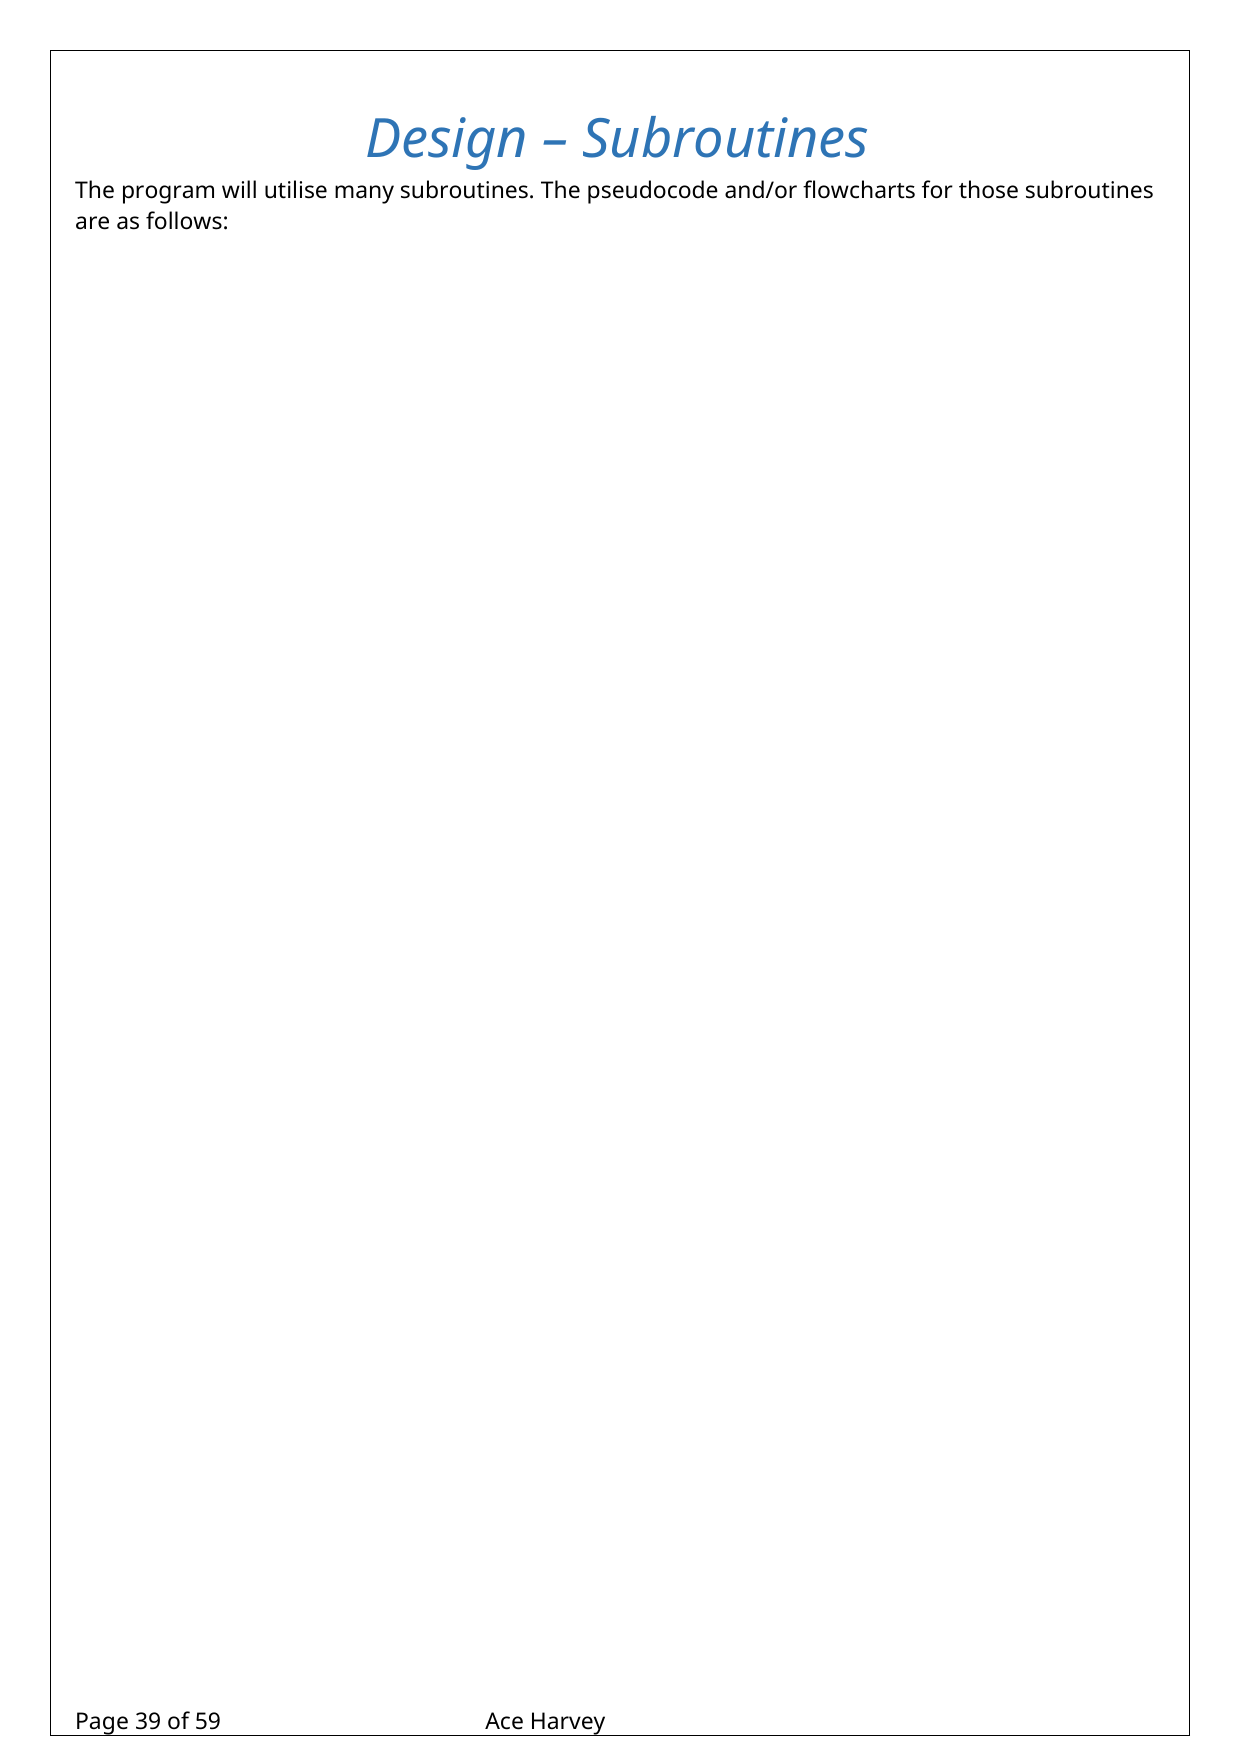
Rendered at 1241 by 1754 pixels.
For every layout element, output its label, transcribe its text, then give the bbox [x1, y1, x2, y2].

subtitle Design – Subroutines [75, 100, 1165, 174]
text The program will utilise many subroutines. The pseudocode and/or flowcharts for those subroutines are as follows: [75, 174, 1165, 236]
